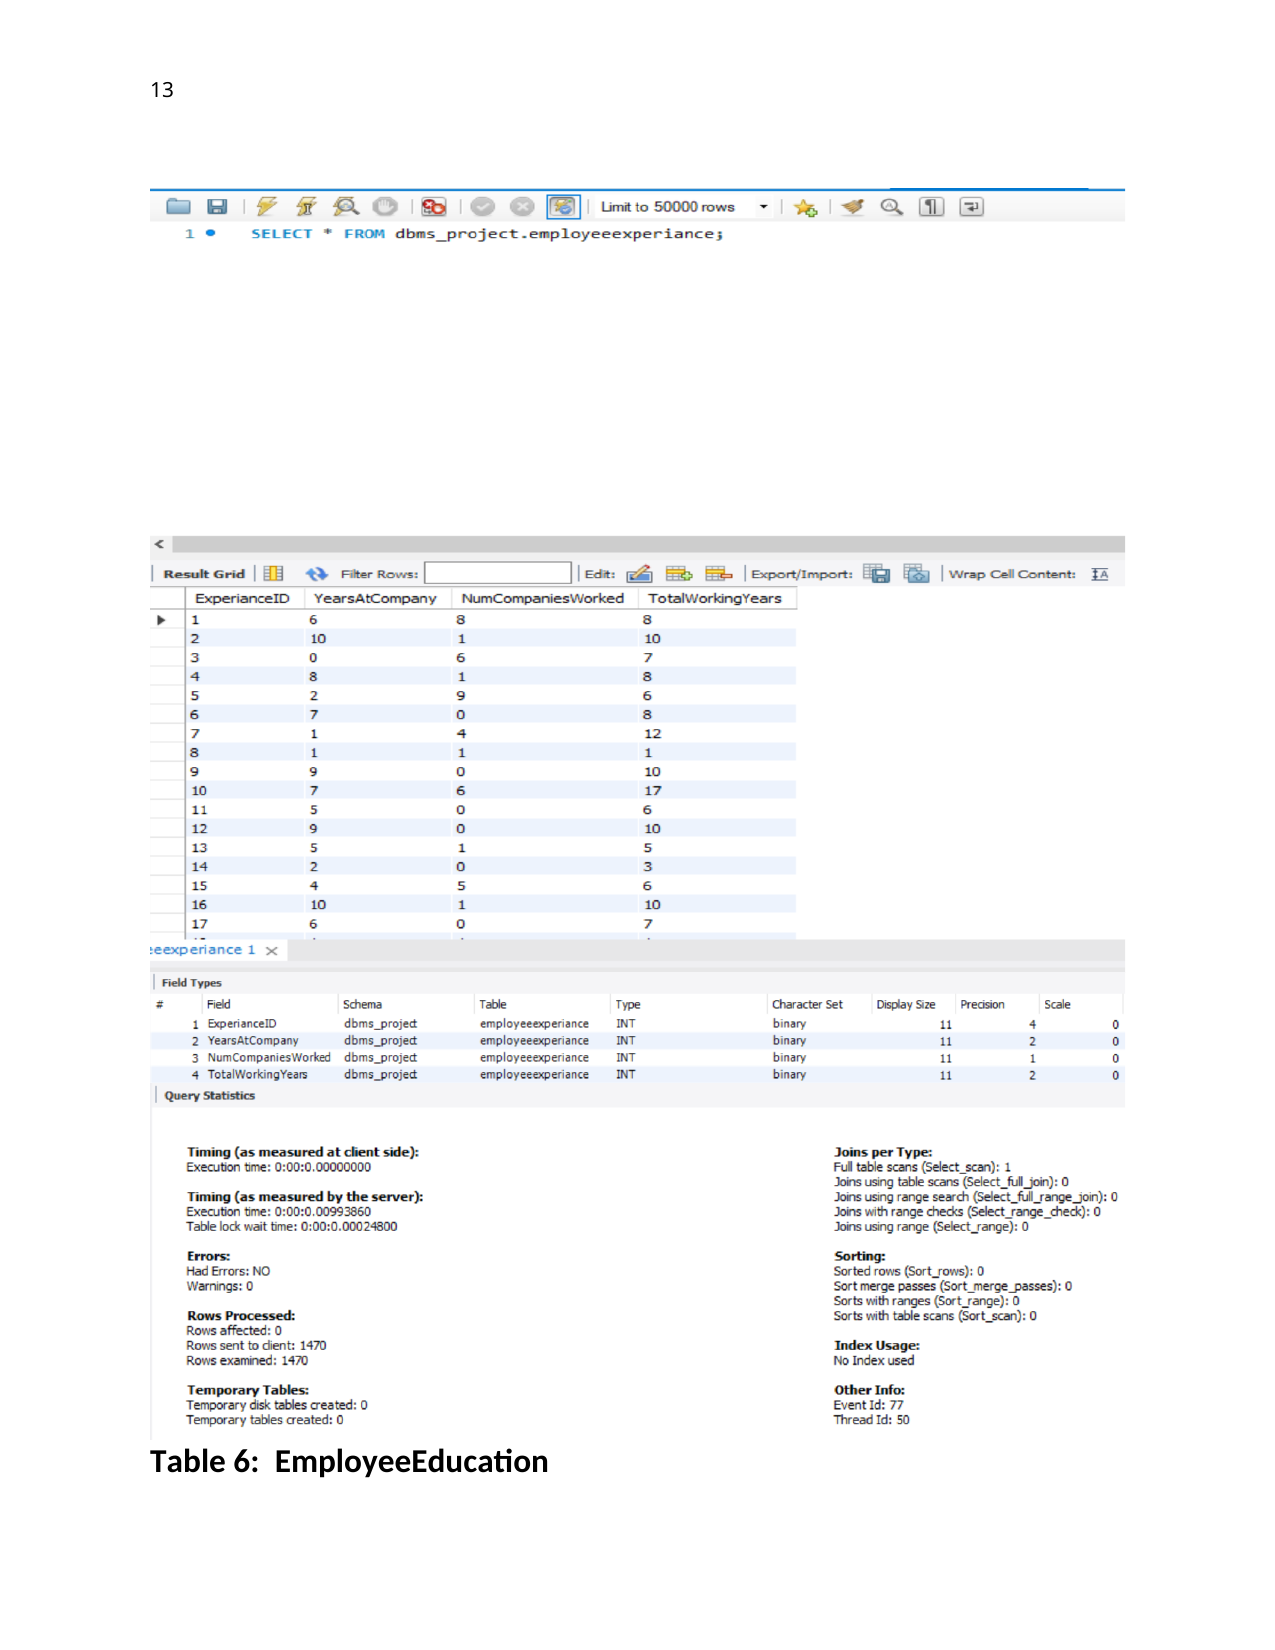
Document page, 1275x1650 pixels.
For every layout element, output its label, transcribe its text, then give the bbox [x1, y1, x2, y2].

picture [150, 188, 1125, 1440]
text Table 6: EmployeeEducation [150, 1440, 1125, 1481]
